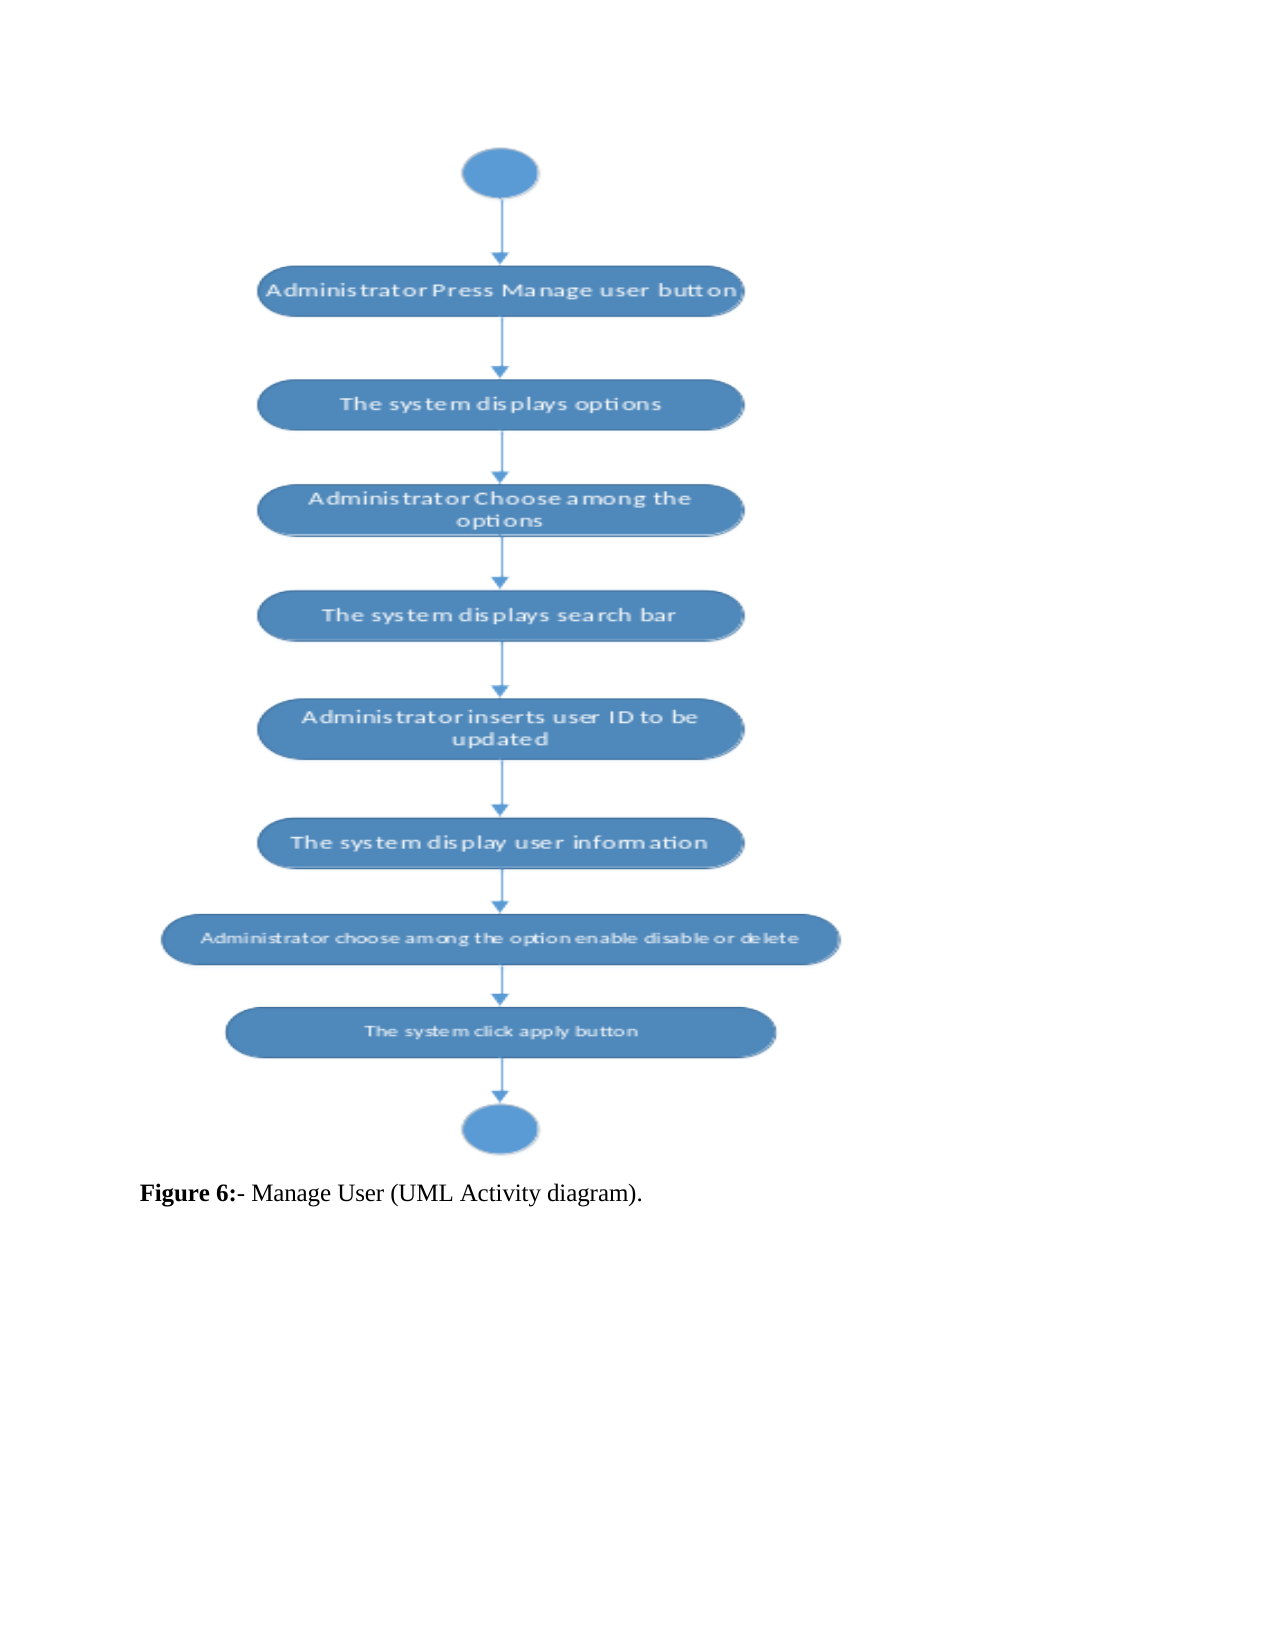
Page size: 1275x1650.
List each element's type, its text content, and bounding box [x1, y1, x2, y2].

text Figure 6:- Manage User (UML Activity diagram). [139, 1178, 1137, 1206]
